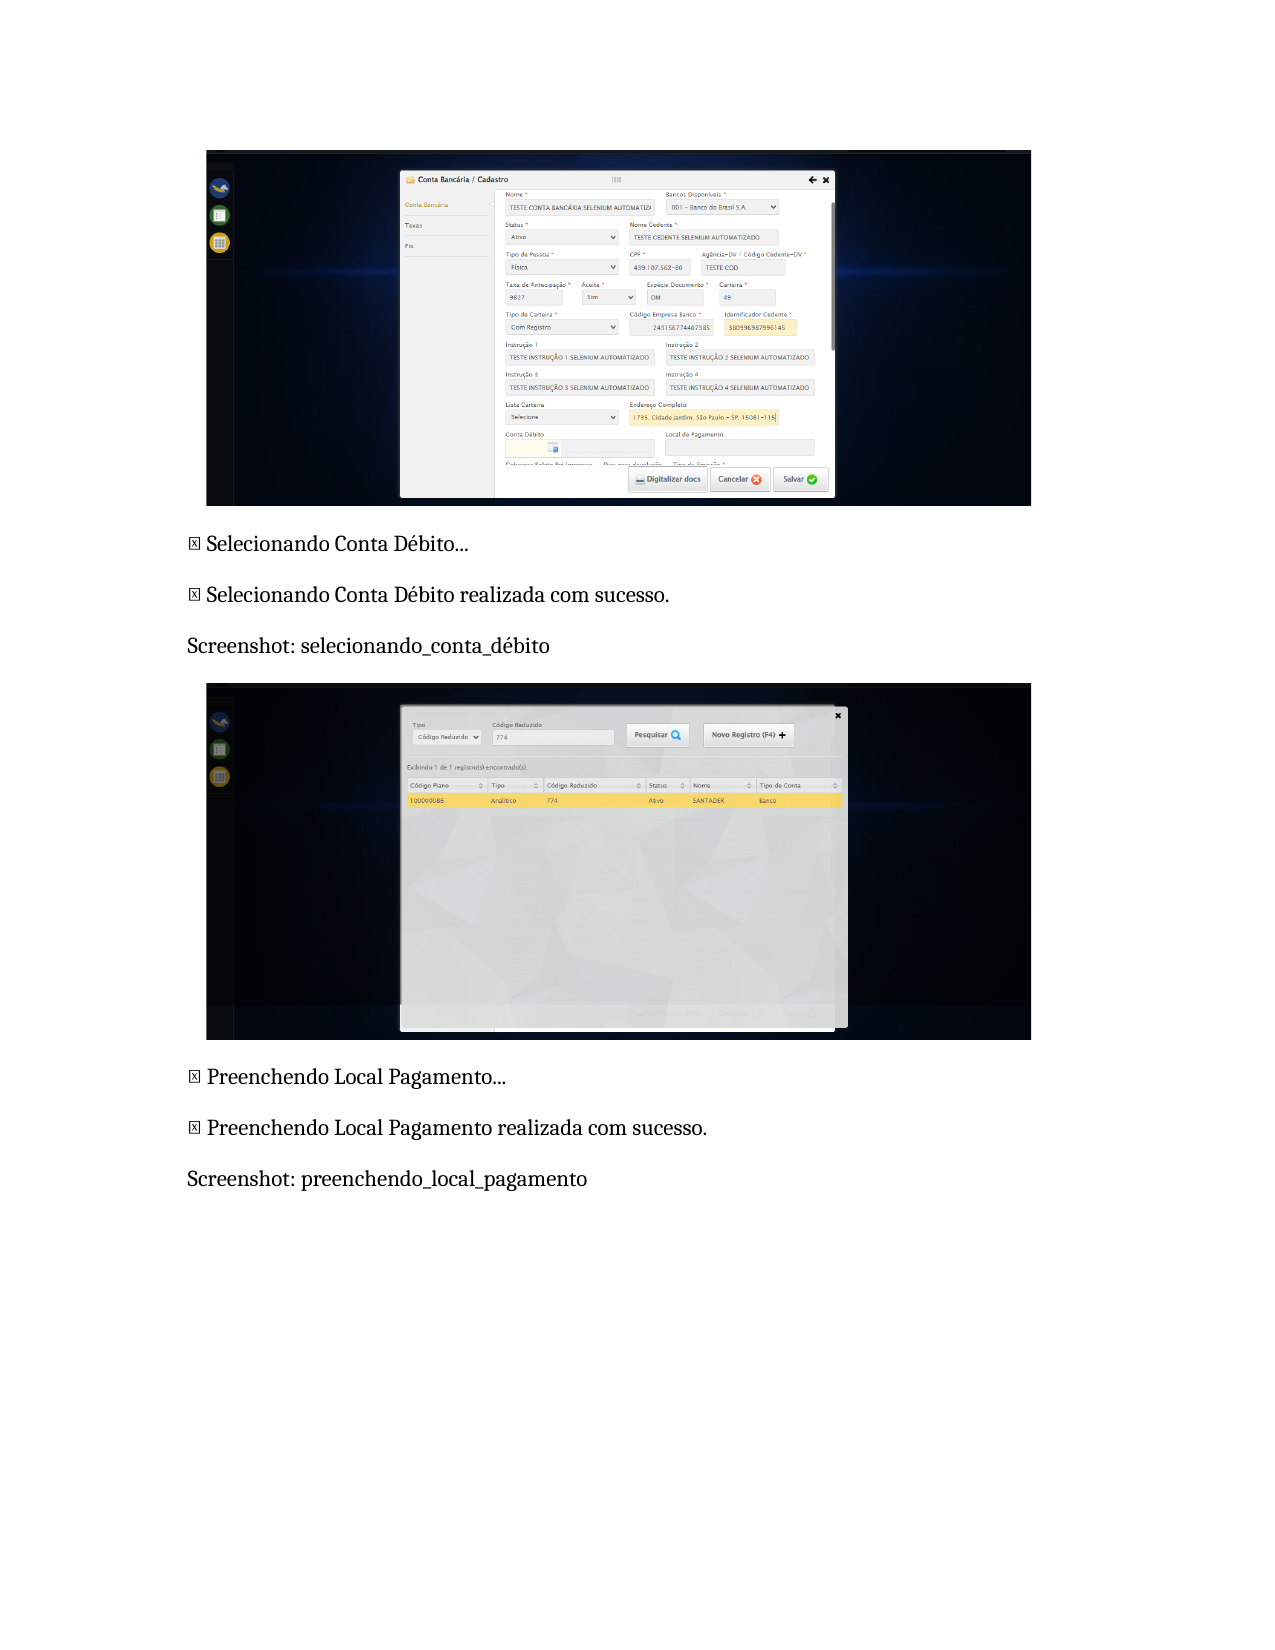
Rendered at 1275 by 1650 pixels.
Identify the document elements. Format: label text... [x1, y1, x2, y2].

text Screenshot: preenchendo_local_pagamento [187, 1166, 1087, 1192]
text ✅ Selecionando Conta Débito realizada com sucesso. [187, 581, 1087, 608]
picture [206, 683, 1032, 1040]
text Screenshot: selecionando_conta_débito [187, 632, 1087, 659]
picture [206, 150, 1032, 506]
text 🔄 Preenchendo Local Pagamento... [187, 1064, 1087, 1090]
text ✅ Preenchendo Local Pagamento realizada com sucesso. [187, 1115, 1087, 1141]
text 🔄 Selecionando Conta Débito... [187, 530, 1087, 557]
